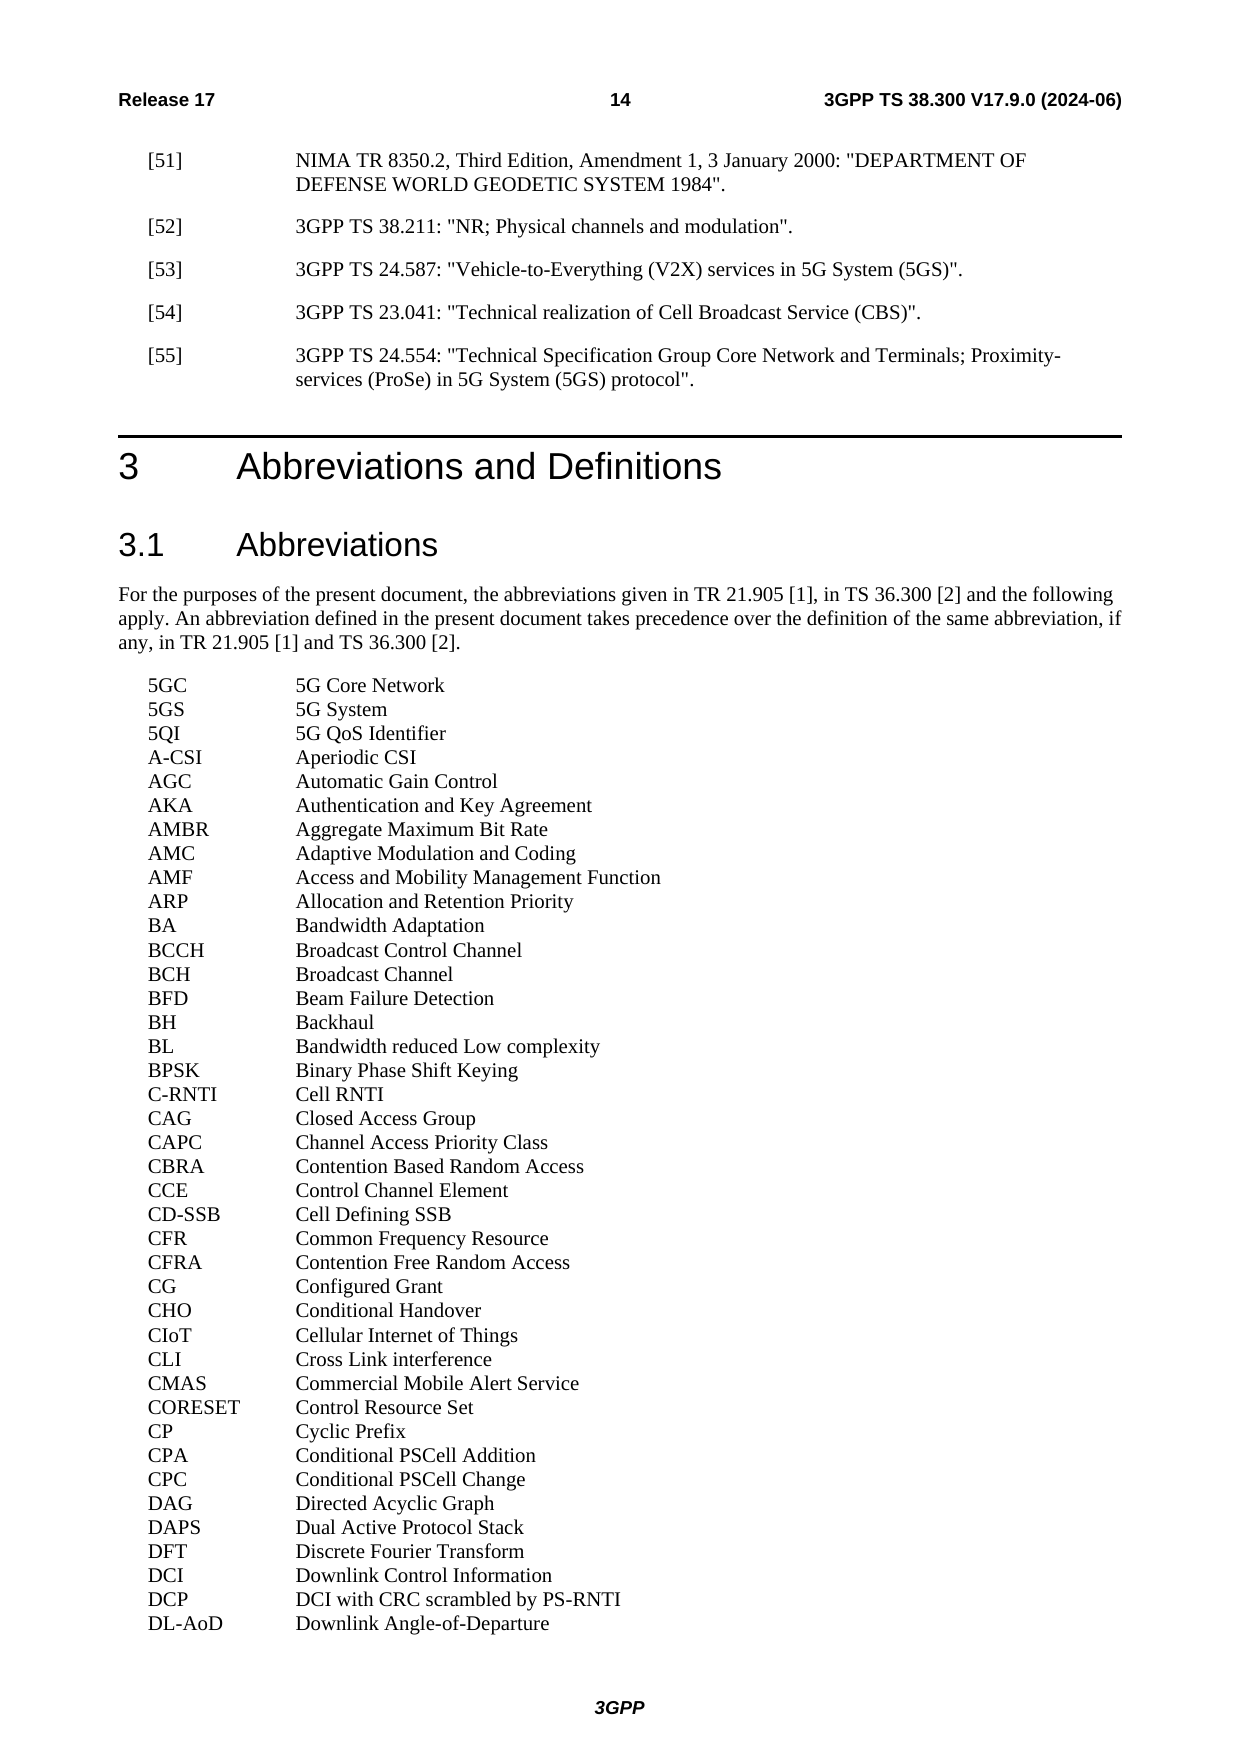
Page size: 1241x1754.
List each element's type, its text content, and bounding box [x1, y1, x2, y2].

text DCI Downlink Control Information [148, 1563, 1122, 1587]
text AGC Automatic Gain Control [148, 769, 1122, 793]
text ARP Allocation and Retention Priority [148, 889, 1122, 913]
text CCE Control Channel Element [148, 1178, 1122, 1202]
subtitle 3.1 Abbreviations [118, 525, 1122, 563]
text [55] 3GPP TS 24.554: "Technical Specification Group Core Network and Terminals; Proximity-services (ProSe) in 5G System (5GS) protocol". [148, 343, 1122, 391]
text CPA Conditional PSCell Addition [148, 1443, 1122, 1467]
subtitle 3 Abbreviations and Definitions [118, 438, 1122, 487]
text AMF Access and Mobility Management Function [148, 865, 1122, 889]
text BA Bandwidth Adaptation [148, 913, 1122, 937]
text CHO Conditional Handover [148, 1298, 1122, 1322]
text CPC Conditional PSCell Change [148, 1467, 1122, 1491]
text 5QI 5G QoS Identifier [148, 721, 1122, 745]
text AMC Adaptive Modulation and Coding [148, 841, 1122, 865]
text BFD Beam Failure Detection [148, 986, 1122, 1010]
text AKA Authentication and Key Agreement [148, 793, 1122, 817]
text CAG Closed Access Group [148, 1106, 1122, 1130]
text CFR Common Frequency Resource [148, 1226, 1122, 1250]
text AMBR Aggregate Maximum Bit Rate [148, 817, 1122, 841]
text BCH Broadcast Channel [148, 962, 1122, 986]
text CIoT Cellular Internet of Things [148, 1322, 1122, 1347]
text 5GS 5G System [148, 697, 1122, 721]
text [51] NIMA TR 8350.2, Third Edition, Amendment 1, 3 January 2000: "DEPARTMENT OF DEFENSE WORLD GEODETIC SYSTEM 1984". [148, 147, 1122, 196]
text For the purposes of the present document, the abbreviations given in TR 21.905 [1], in TS 36.300 [2] and the following apply. An abbreviation defined in the present document takes precedence over the definition of the same abbreviation, if any, in TR 21.905 [1] and TS 36.300 [2]. [118, 582, 1122, 654]
text DAG Directed Acyclic Graph [148, 1491, 1122, 1515]
text CMAS Commercial Mobile Alert Service [148, 1371, 1122, 1395]
text CD-SSB Cell Defining SSB [148, 1202, 1122, 1226]
text CAPC Channel Access Priority Class [148, 1130, 1122, 1154]
text [53] 3GPP TS 24.587: "Vehicle-to-Everything (V2X) services in 5G System (5GS)". [148, 257, 1122, 281]
text CBRA Contention Based Random Access [148, 1154, 1122, 1178]
text CORESET Control Resource Set [148, 1395, 1122, 1419]
text BH Backhaul [148, 1010, 1122, 1034]
text DAPS Dual Active Protocol Stack [148, 1515, 1122, 1539]
text BL Bandwidth reduced Low complexity [148, 1034, 1122, 1058]
text A-CSI Aperiodic CSI [148, 745, 1122, 769]
text C-RNTI Cell RNTI [148, 1082, 1122, 1106]
text DFT Discrete Fourier Transform [148, 1539, 1122, 1563]
text CG Configured Grant [148, 1274, 1122, 1298]
text [52] 3GPP TS 38.211: "NR; Physical channels and modulation". [148, 214, 1122, 238]
text BPSK Binary Phase Shift Keying [148, 1058, 1122, 1082]
text BCCH Broadcast Control Channel [148, 937, 1122, 962]
text 5GC 5G Core Network [148, 673, 1122, 697]
text CP Cyclic Prefix [148, 1419, 1122, 1443]
text DCP DCI with CRC scrambled by PS-RNTI [148, 1587, 1122, 1611]
text DL-AoD Downlink Angle-of-Departure [148, 1611, 1122, 1635]
text CFRA Contention Free Random Access [148, 1250, 1122, 1274]
text CLI Cross Link interference [148, 1347, 1122, 1371]
text [54] 3GPP TS 23.041: "Technical realization of Cell Broadcast Service (CBS)". [148, 300, 1122, 324]
